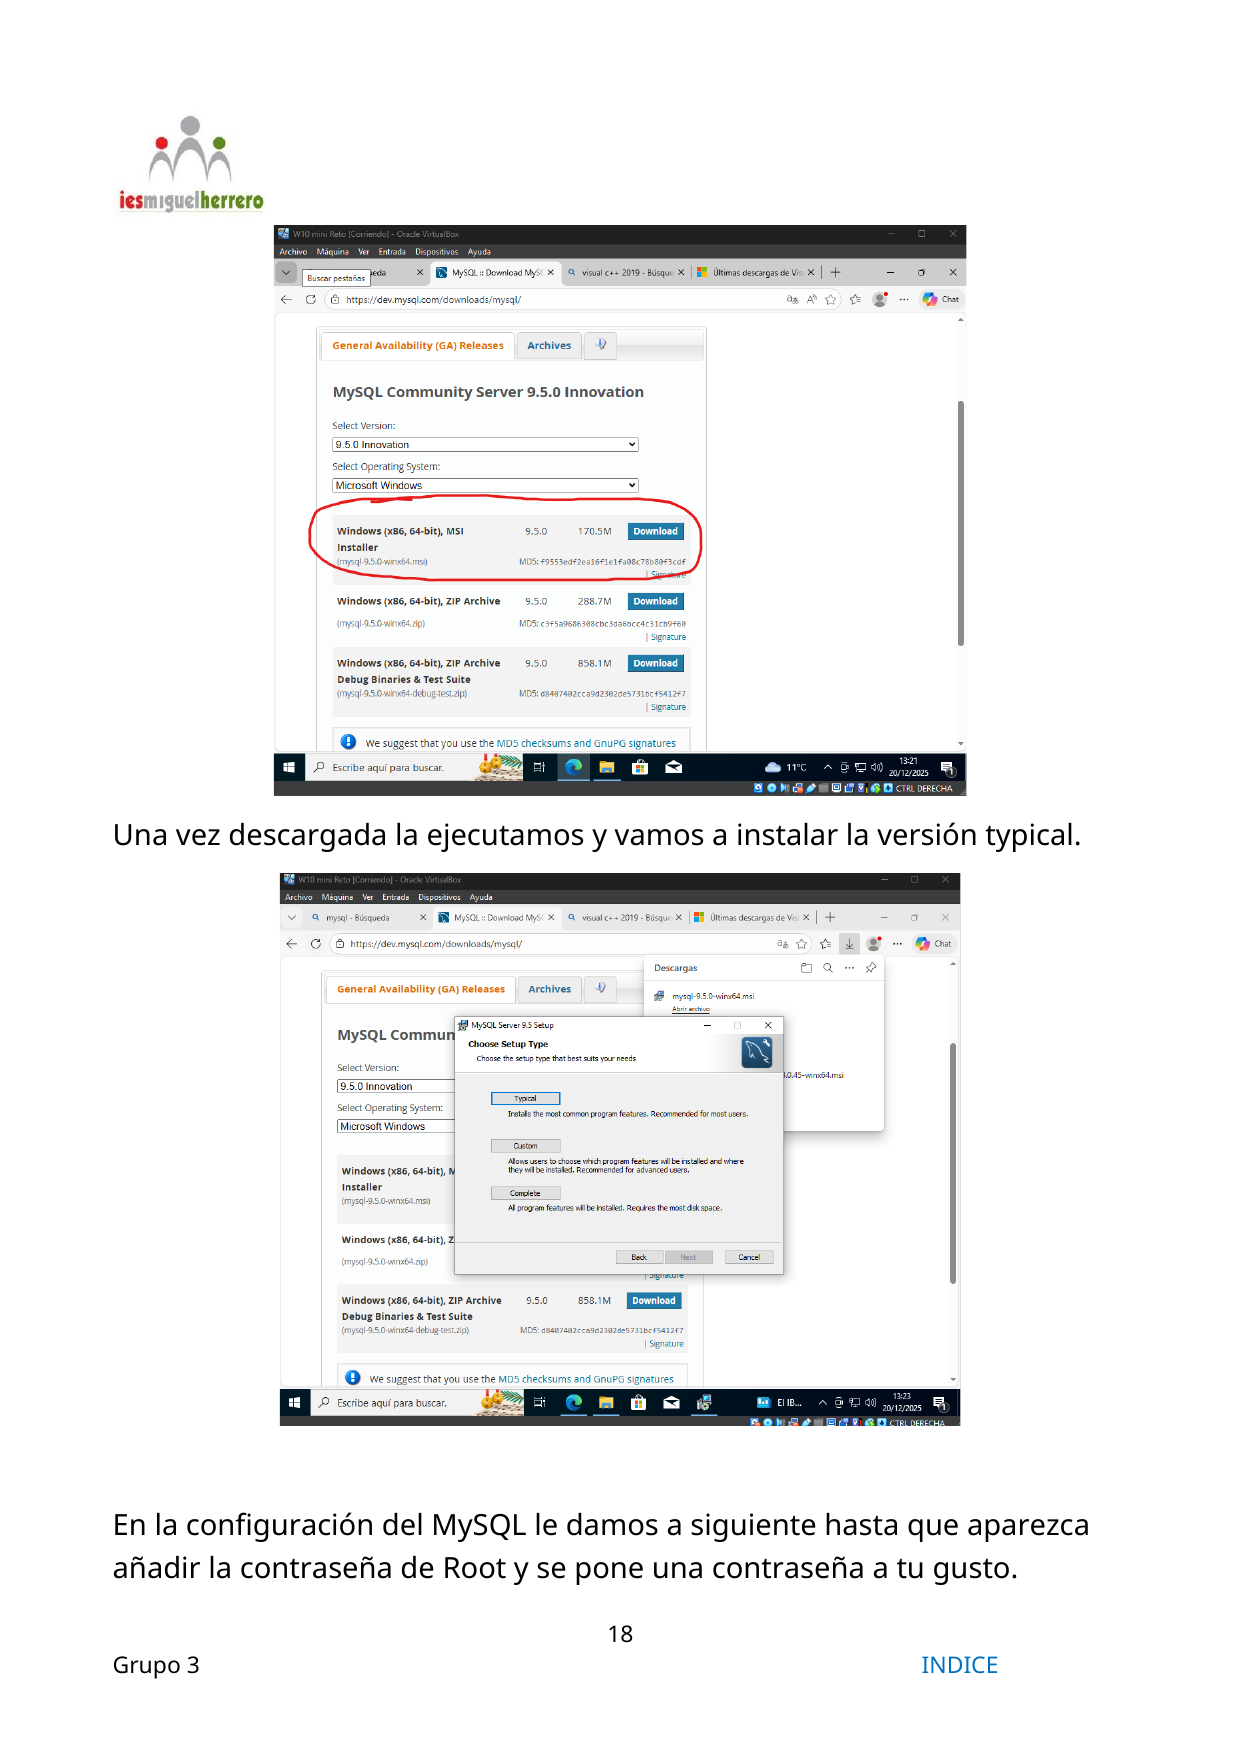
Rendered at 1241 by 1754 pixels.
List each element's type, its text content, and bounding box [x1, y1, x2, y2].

text Una vez descargada la ejecutamos y vamos a instalar la versión typical. [112, 814, 1128, 854]
picture [279, 873, 961, 1426]
text En la configuración del MySQL le damos a siguiente hasta que aparezca añadir la contraseña de Root y se pone una contraseña a tu gusto. [112, 1504, 1128, 1587]
picture [112, 105, 267, 226]
picture [273, 225, 967, 796]
